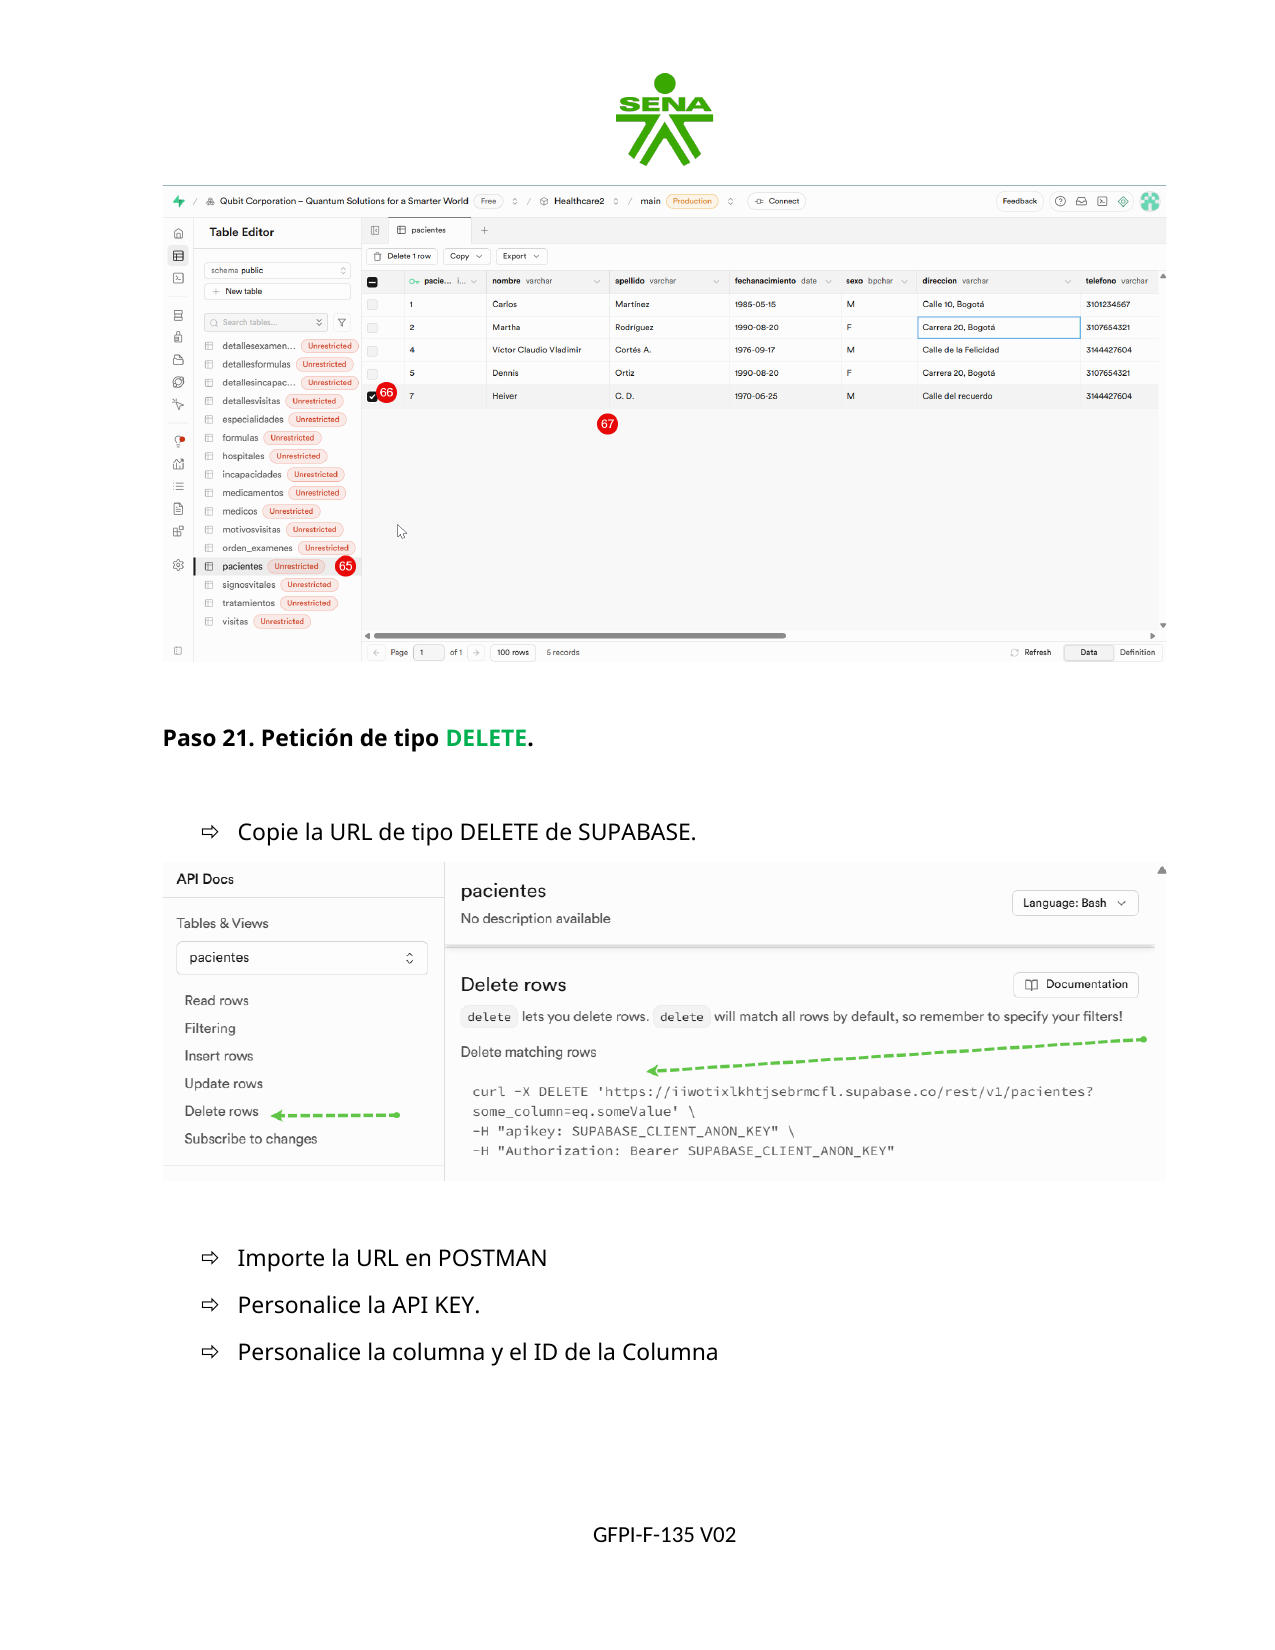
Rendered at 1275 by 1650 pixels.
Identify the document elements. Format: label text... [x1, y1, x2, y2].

text Paso 21. Petición de tipo DELETE. [162, 722, 1167, 753]
list Personalice la columna y el ID de la Columna [200, 1336, 1167, 1367]
list Copie la URL de tipo DELETE de SUPABASE. [200, 816, 1167, 847]
list Personalice la API KEY. [200, 1289, 1167, 1320]
list Importe la URL en POSTMAN [200, 1242, 1167, 1273]
picture [162, 862, 1167, 1181]
picture [616, 73, 714, 166]
picture [162, 185, 1167, 662]
